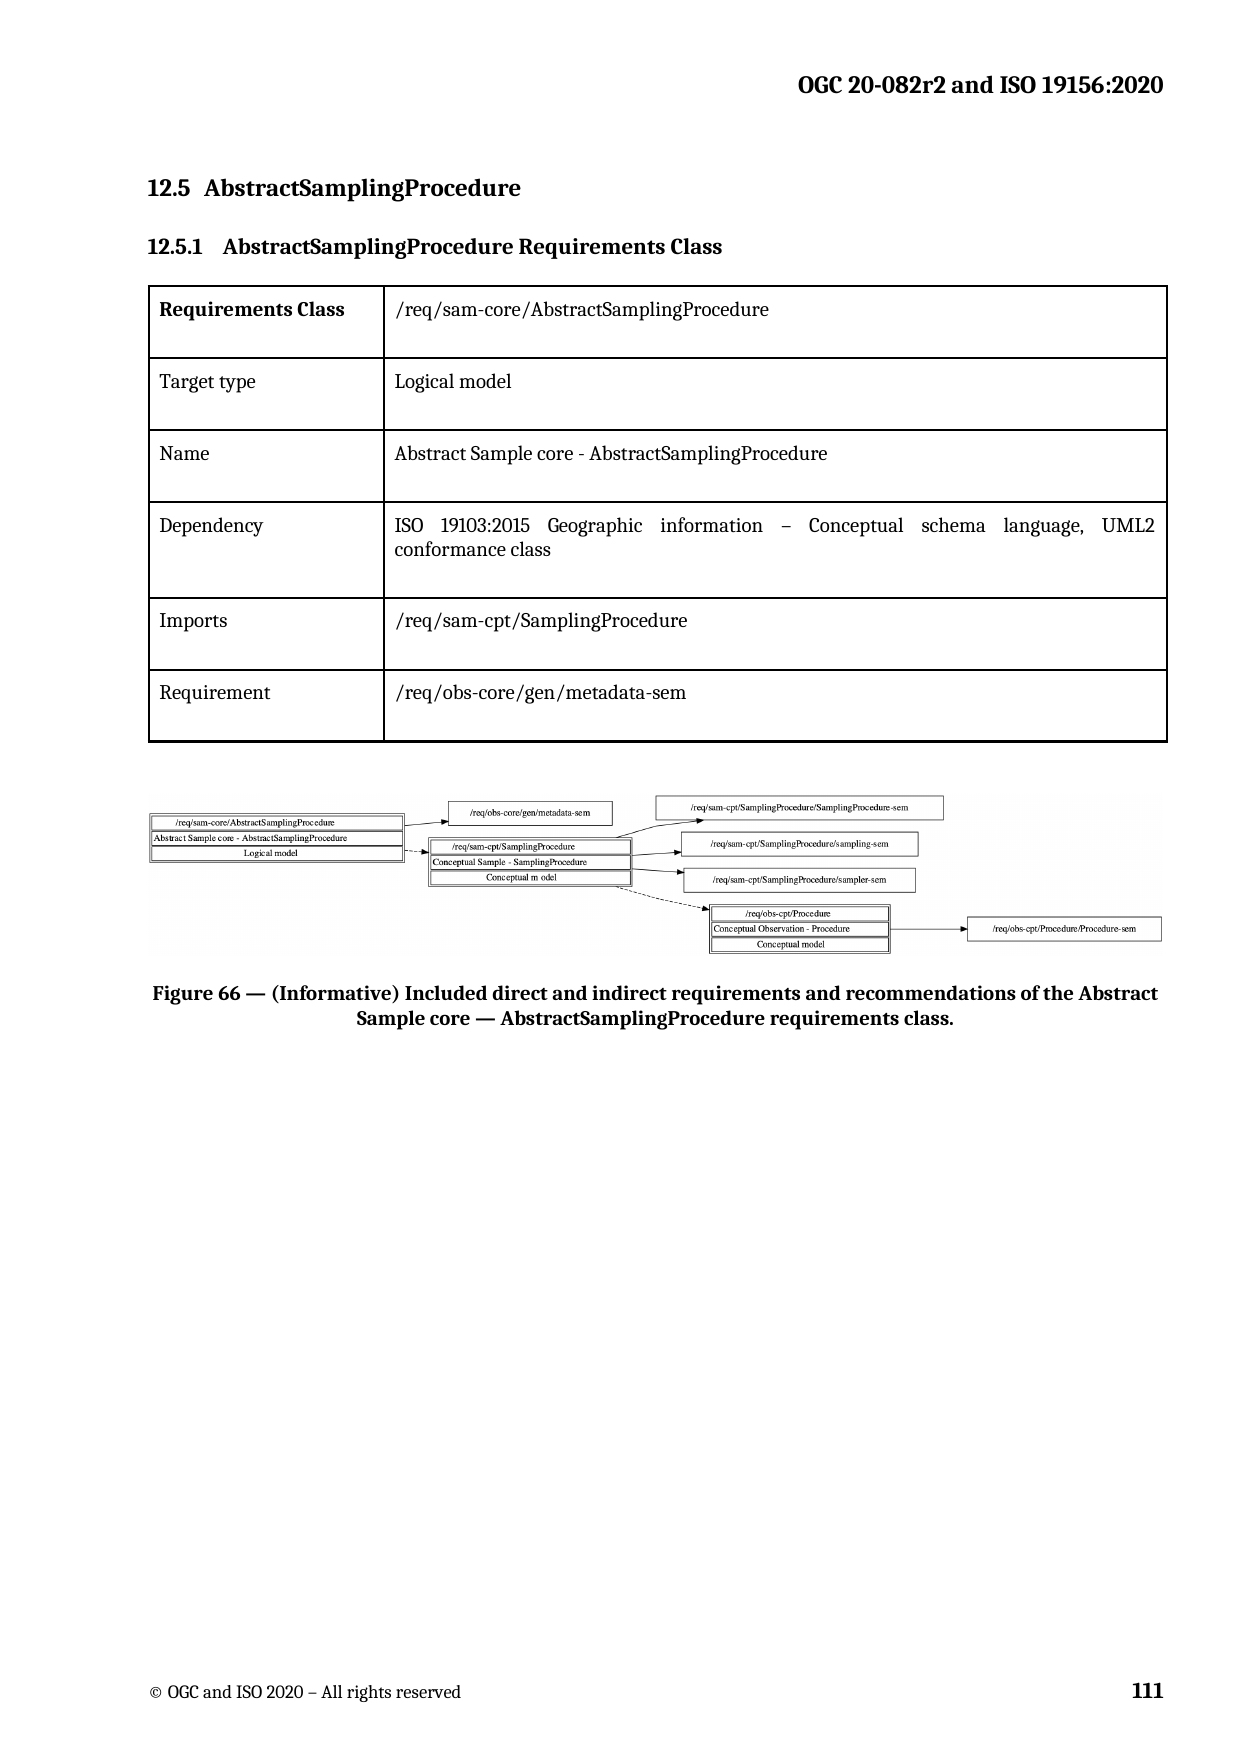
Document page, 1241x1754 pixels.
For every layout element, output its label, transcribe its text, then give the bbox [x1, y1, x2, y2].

subtitle AbstractSamplingProcedure [148, 174, 1163, 203]
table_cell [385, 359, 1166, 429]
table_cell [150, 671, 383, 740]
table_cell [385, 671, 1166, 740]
picture [147, 793, 1164, 956]
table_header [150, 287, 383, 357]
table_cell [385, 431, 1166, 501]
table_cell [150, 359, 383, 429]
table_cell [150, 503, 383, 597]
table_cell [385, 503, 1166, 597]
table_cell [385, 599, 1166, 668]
text Figure 66 — (Informative) Included direct and indirect requirements and recommendations of the Abstract Sample core — AbstractSamplingProcedure requirements class. [148, 981, 1163, 1031]
subtitle AbstractSamplingProcedure Requirements Class [148, 234, 1163, 260]
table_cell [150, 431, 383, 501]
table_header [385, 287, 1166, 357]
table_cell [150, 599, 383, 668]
